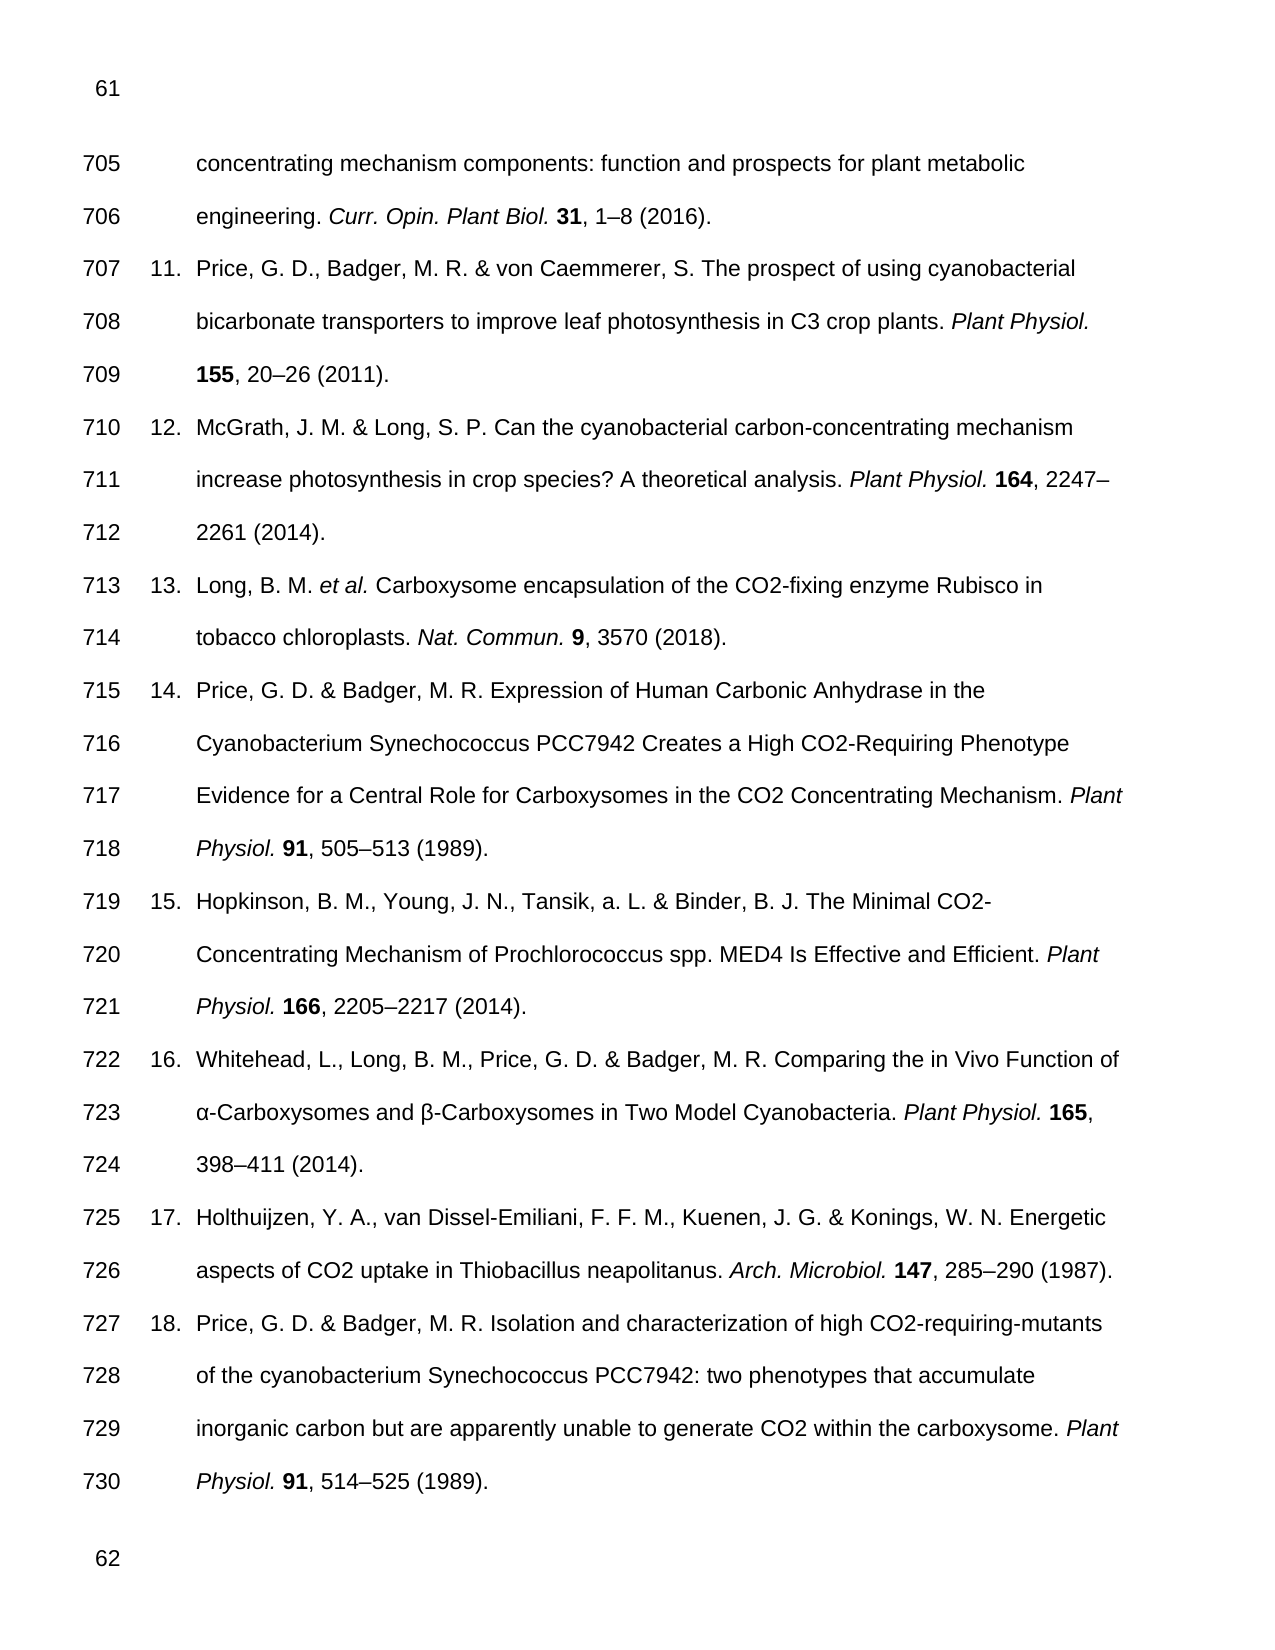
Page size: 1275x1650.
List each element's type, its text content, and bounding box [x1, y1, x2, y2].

text 13. Long, B. M. et al. Carboxysome encapsulation of the CO2-fixing enzyme Rubisco in tobacco chloroplasts. Nat. Commun. 9, 3570 (2018). [150, 572, 1125, 651]
text 14. Price, G. D. & Badger, M. R. Expression of Human Carbonic Anhydrase in the Cyanobacterium Synechococcus PCC7942 Creates a High CO2-Requiring Phenotype Evidence for a Central Role for Carboxysomes in the CO2 Concentrating Mechanism. Plant Physiol. 91, 505–513 (1989). [150, 677, 1125, 862]
text 11. Price, G. D., Badger, M. R. & von Caemmerer, S. The prospect of using cyanobacterial bicarbonate transporters to improve leaf photosynthesis in C3 crop plants. Plant Physiol. 155, 20–26 (2011). [150, 255, 1125, 387]
text 18. Price, G. D. & Badger, M. R. Isolation and characterization of high CO2-requiring-mutants of the cyanobacterium Synechococcus PCC7942: two phenotypes that accumulate inorganic carbon but are apparently unable to generate CO2 within the carboxysome. Plant Physiol. 91, 514–525 (1989). [150, 1309, 1125, 1494]
text 12. McGrath, J. M. & Long, S. P. Can the cyanobacterial carbon-concentrating mechanism increase photosynthesis in crop species? A theoretical analysis. Plant Physiol. 164, 2247–2261 (2014). [150, 413, 1125, 545]
text 16. Whitehead, L., Long, B. M., Price, G. D. & Badger, M. R. Comparing the in Vivo Function of α-Carboxysomes and β-Carboxysomes in Two Model Cyanobacteria. Plant Physiol. 165, 398–411 (2014). [150, 1046, 1125, 1178]
text 15. Hopkinson, B. M., Young, J. N., Tansik, a. L. & Binder, B. J. The Minimal CO2-Concentrating Mechanism of Prochlorococcus spp. MED4 Is Effective and Efficient. Plant Physiol. 166, 2205–2217 (2014). [150, 888, 1125, 1020]
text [150, 150, 1125, 229]
text 17. Holthuijzen, Y. A., van Dissel-Emiliani, F. F. M., Kuenen, J. G. & Konings, W. N. Energetic aspects of CO2 uptake in Thiobacillus neapolitanus. Arch. Microbiol. 147, 285–290 (1987). [150, 1204, 1125, 1283]
